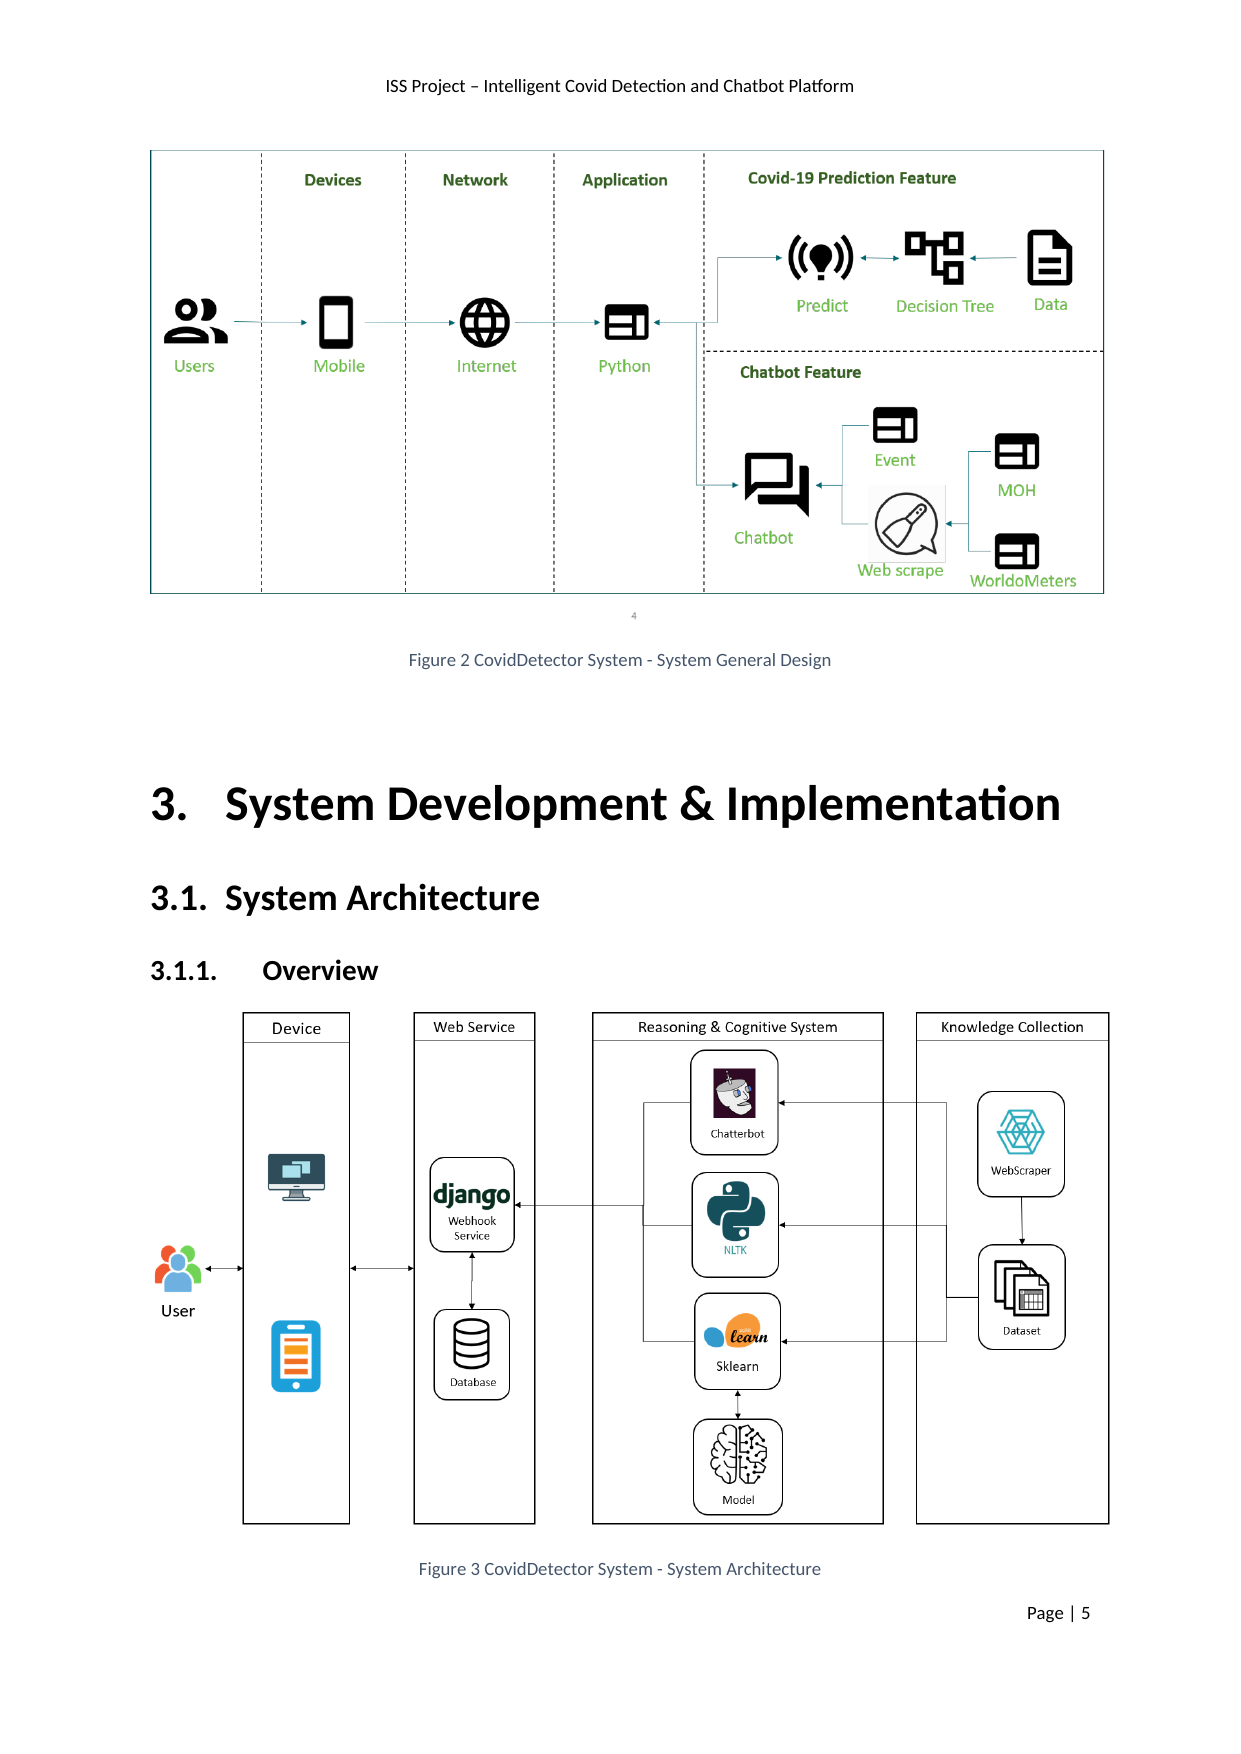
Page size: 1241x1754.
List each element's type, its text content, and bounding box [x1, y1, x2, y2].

text Figure 2 CovidDetector System - System General Design [150, 648, 1090, 671]
picture [150, 150, 1125, 630]
picture [150, 997, 1125, 1539]
subtitle Overview [150, 952, 1090, 987]
subtitle System Development & Implementation [150, 772, 1090, 833]
subtitle System Architecture [150, 874, 1090, 920]
text Figure 3 CovidDetector System - System Architecture [150, 1557, 1090, 1579]
